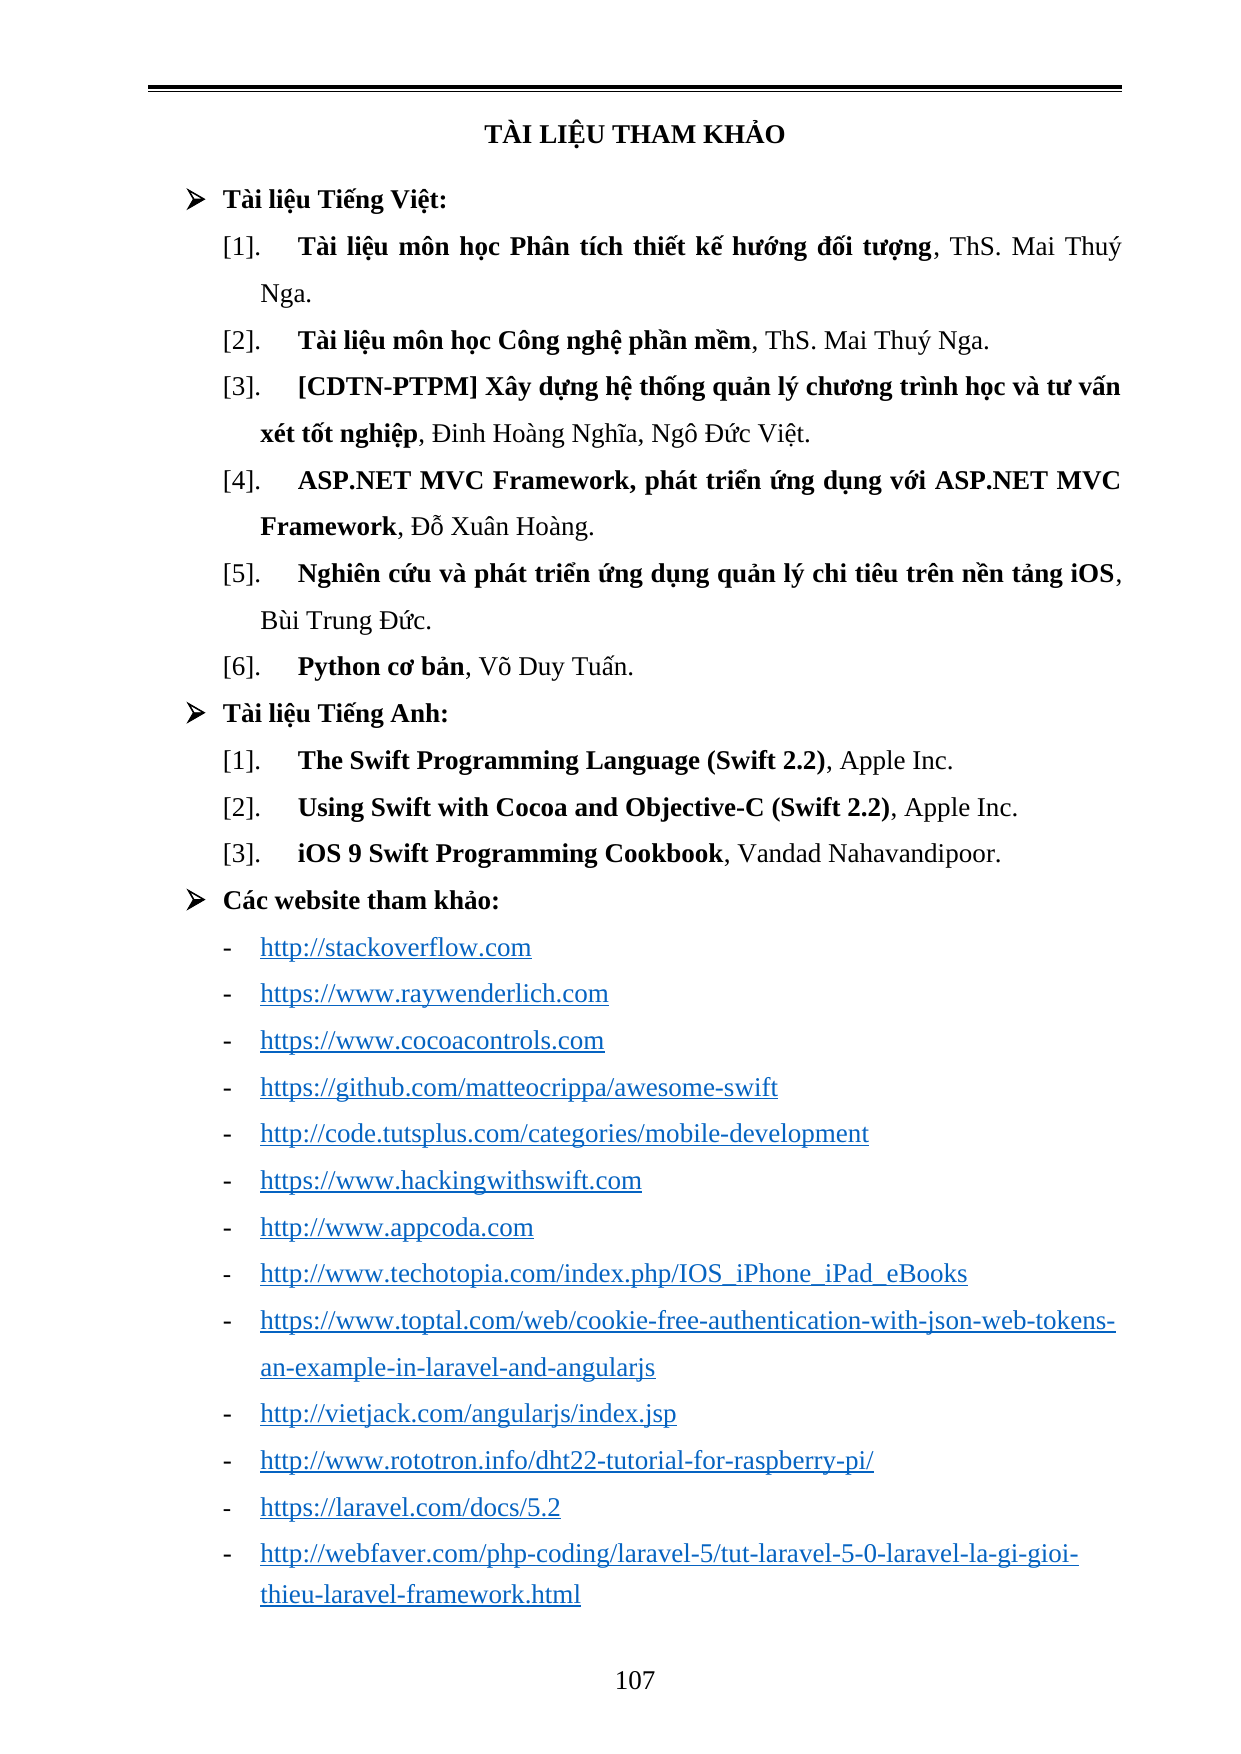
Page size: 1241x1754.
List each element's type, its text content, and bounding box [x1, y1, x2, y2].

list http://www.rototron.info/dht22-tutorial-for-raspberry-pi/ [223, 1444, 1122, 1475]
list http://www.appcoda.com [223, 1211, 1122, 1242]
list http://code.tutsplus.com/categories/mobile-development [223, 1117, 1122, 1149]
list https://github.com/matteocrippa/awesome-swift [223, 1071, 1122, 1102]
list Nghiên cứu và phát triển ứng dụng quản lý chi tiêu trên nền tảng iOS, Bùi Trung Đức. [223, 557, 1122, 635]
list Các website tham khảo: [185, 884, 1122, 915]
list Tài liệu môn học Công nghệ phần mềm, ThS. Mai Thuý Nga. [223, 324, 1122, 355]
list Python cơ bản, Võ Duy Tuấn. [223, 650, 1122, 682]
list https://laravel.com/docs/5.2 [223, 1491, 1122, 1522]
list http://webfaver.com/php-coding/laravel-5/tut-laravel-5-0-laravel-la-gi-gioi-thieu-laravel-framework.html [223, 1537, 1122, 1609]
list [CDTN-PTPM] Xây dựng hệ thống quản lý chương trình học và tư vấn xét tốt nghiệp, Đinh Hoàng Nghĩa, Ngô Đức Việt. [223, 370, 1122, 448]
list http://vietjack.com/angularjs/index.jsp [223, 1397, 1122, 1429]
list https://www.toptal.com/web/cookie-free-authentication-with-json-web-tokens-an-example-in-laravel-and-angularjs [223, 1304, 1122, 1382]
list https://www.cocoacontrols.com [223, 1024, 1122, 1055]
list https://www.raywenderlich.com [223, 977, 1122, 1009]
subtitle TÀI LIỆU THAM KHẢO [148, 118, 1122, 149]
list Tài liệu Tiếng Việt: [185, 183, 1122, 215]
list The Swift Programming Language (Swift 2.2), Apple Inc. [223, 744, 1122, 775]
list iOS 9 Swift Programming Cookbook, Vandad Nahavandipoor. [223, 837, 1122, 868]
list Tài liệu Tiếng Anh: [185, 697, 1122, 728]
list http://stackoverflow.com [223, 931, 1122, 962]
list ASP.NET MVC Framework, phát triển ứng dụng với ASP.NET MVC Framework, Đỗ Xuân Hoàng. [223, 464, 1122, 542]
list Using Swift with Cocoa and Objective-C (Swift 2.2), Apple Inc. [223, 791, 1122, 822]
list https://www.hackingwithswift.com [223, 1164, 1122, 1195]
list http://www.techotopia.com/index.php/IOS_iPhone_iPad_eBooks [223, 1257, 1122, 1289]
list Tài liệu môn học Phân tích thiết kế hướng đối tượng, ThS. Mai Thuý Nga. [223, 230, 1122, 308]
